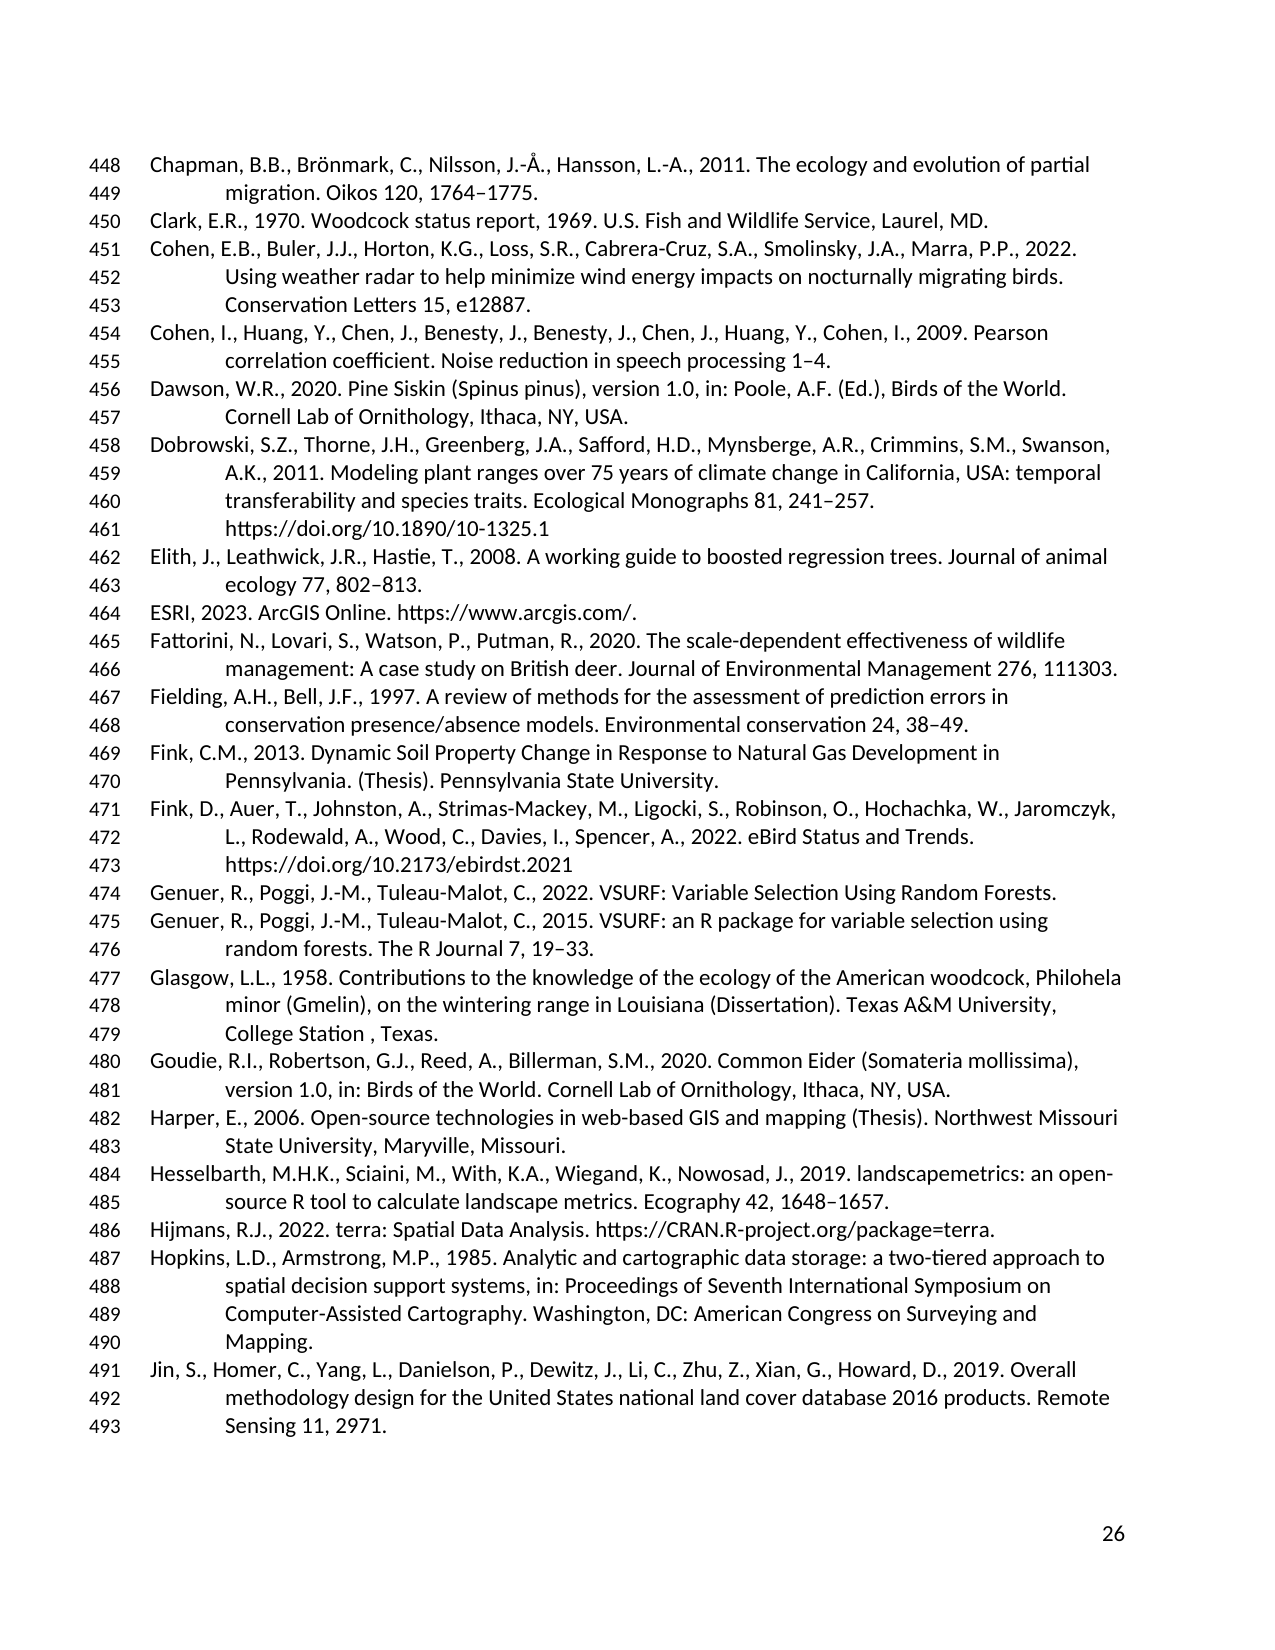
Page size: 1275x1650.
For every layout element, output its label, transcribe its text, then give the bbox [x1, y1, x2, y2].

text Dobrowski, S.Z., Thorne, J.H., Greenberg, J.A., Safford, H.D., Mynsberge, A.R., Crimmins, S.M., Swanson, A.K., 2011. Modeling plant ranges over 75 years of climate change in California, USA: temporal transferability and species traits. Ecological Monographs 81, 241–257. https://doi.org/10.1890/10-1325.1 [150, 430, 1125, 542]
text Chapman, B.B., Brönmark, C., Nilsson, J.-Å., Hansson, L.-A., 2011. The ecology and evolution of partial migration. Oikos 120, 1764–1775. [150, 150, 1125, 206]
text Glasgow, L.L., 1958. Contributions to the knowledge of the ecology of the American woodcock, Philohela minor (Gmelin), on the wintering range in Louisiana (Dissertation). Texas A&M University, College Station , Texas. [150, 963, 1125, 1047]
text Fielding, A.H., Bell, J.F., 1997. A review of methods for the assessment of prediction errors in conservation presence/absence models. Environmental conservation 24, 38–49. [150, 682, 1125, 738]
text Fink, D., Auer, T., Johnston, A., Strimas-Mackey, M., Ligocki, S., Robinson, O., Hochachka, W., Jaromczyk, L., Rodewald, A., Wood, C., Davies, I., Spencer, A., 2022. eBird Status and Trends. https://doi.org/10.2173/ebirdst.2021 [150, 794, 1125, 878]
text Dawson, W.R., 2020. Pine Siskin (Spinus pinus), version 1.0, in: Poole, A.F. (Ed.), Birds of the World. Cornell Lab of Ornithology, Ithaca, NY, USA. [150, 374, 1125, 430]
text Fattorini, N., Lovari, S., Watson, P., Putman, R., 2020. The scale-dependent effectiveness of wildlife management: A case study on British deer. Journal of Environmental Management 276, 111303. [150, 626, 1125, 682]
text Hopkins, L.D., Armstrong, M.P., 1985. Analytic and cartographic data storage: a two-tiered approach to spatial decision support systems, in: Proceedings of Seventh International Symposium on Computer-Assisted Cartography. Washington, DC: American Congress on Surveying and Mapping. [150, 1243, 1125, 1355]
text Jin, S., Homer, C., Yang, L., Danielson, P., Dewitz, J., Li, C., Zhu, Z., Xian, G., Howard, D., 2019. Overall methodology design for the United States national land cover database 2016 products. Remote Sensing 11, 2971. [150, 1355, 1125, 1439]
text Elith, J., Leathwick, J.R., Hastie, T., 2008. A working guide to boosted regression trees. Journal of animal ecology 77, 802–813. [150, 542, 1125, 598]
text Hijmans, R.J., 2022. terra: Spatial Data Analysis. https://CRAN.R-project.org/package=terra. [150, 1215, 1125, 1243]
text Clark, E.R., 1970. Woodcock status report, 1969. U.S. Fish and Wildlife Service, Laurel, MD. [150, 206, 1125, 234]
text ESRI, 2023. ArcGIS Online. https://www.arcgis.com/. [150, 598, 1125, 626]
text Genuer, R., Poggi, J.-M., Tuleau-Malot, C., 2015. VSURF: an R package for variable selection using random forests. The R Journal 7, 19–33. [150, 907, 1125, 963]
text Cohen, E.B., Buler, J.J., Horton, K.G., Loss, S.R., Cabrera-Cruz, S.A., Smolinsky, J.A., Marra, P.P., 2022. Using weather radar to help minimize wind energy impacts on nocturnally migrating birds. Conservation Letters 15, e12887. [150, 234, 1125, 318]
text Fink, C.M., 2013. Dynamic Soil Property Change in Response to Natural Gas Development in Pennsylvania. (Thesis). Pennsylvania State University. [150, 738, 1125, 794]
text Harper, E., 2006. Open-source technologies in web-based GIS and mapping (Thesis). Northwest Missouri State University, Maryville, Missouri. [150, 1103, 1125, 1159]
text Goudie, R.I., Robertson, G.J., Reed, A., Billerman, S.M., 2020. Common Eider (Somateria mollissima), version 1.0, in: Birds of the World. Cornell Lab of Ornithology, Ithaca, NY, USA. [150, 1047, 1125, 1103]
text Genuer, R., Poggi, J.-M., Tuleau-Malot, C., 2022. VSURF: Variable Selection Using Random Forests. [150, 878, 1125, 907]
text Cohen, I., Huang, Y., Chen, J., Benesty, J., Benesty, J., Chen, J., Huang, Y., Cohen, I., 2009. Pearson correlation coefficient. Noise reduction in speech processing 1–4. [150, 318, 1125, 374]
text Hesselbarth, M.H.K., Sciaini, M., With, K.A., Wiegand, K., Nowosad, J., 2019. landscapemetrics: an open-source R tool to calculate landscape metrics. Ecography 42, 1648–1657. [150, 1159, 1125, 1215]
